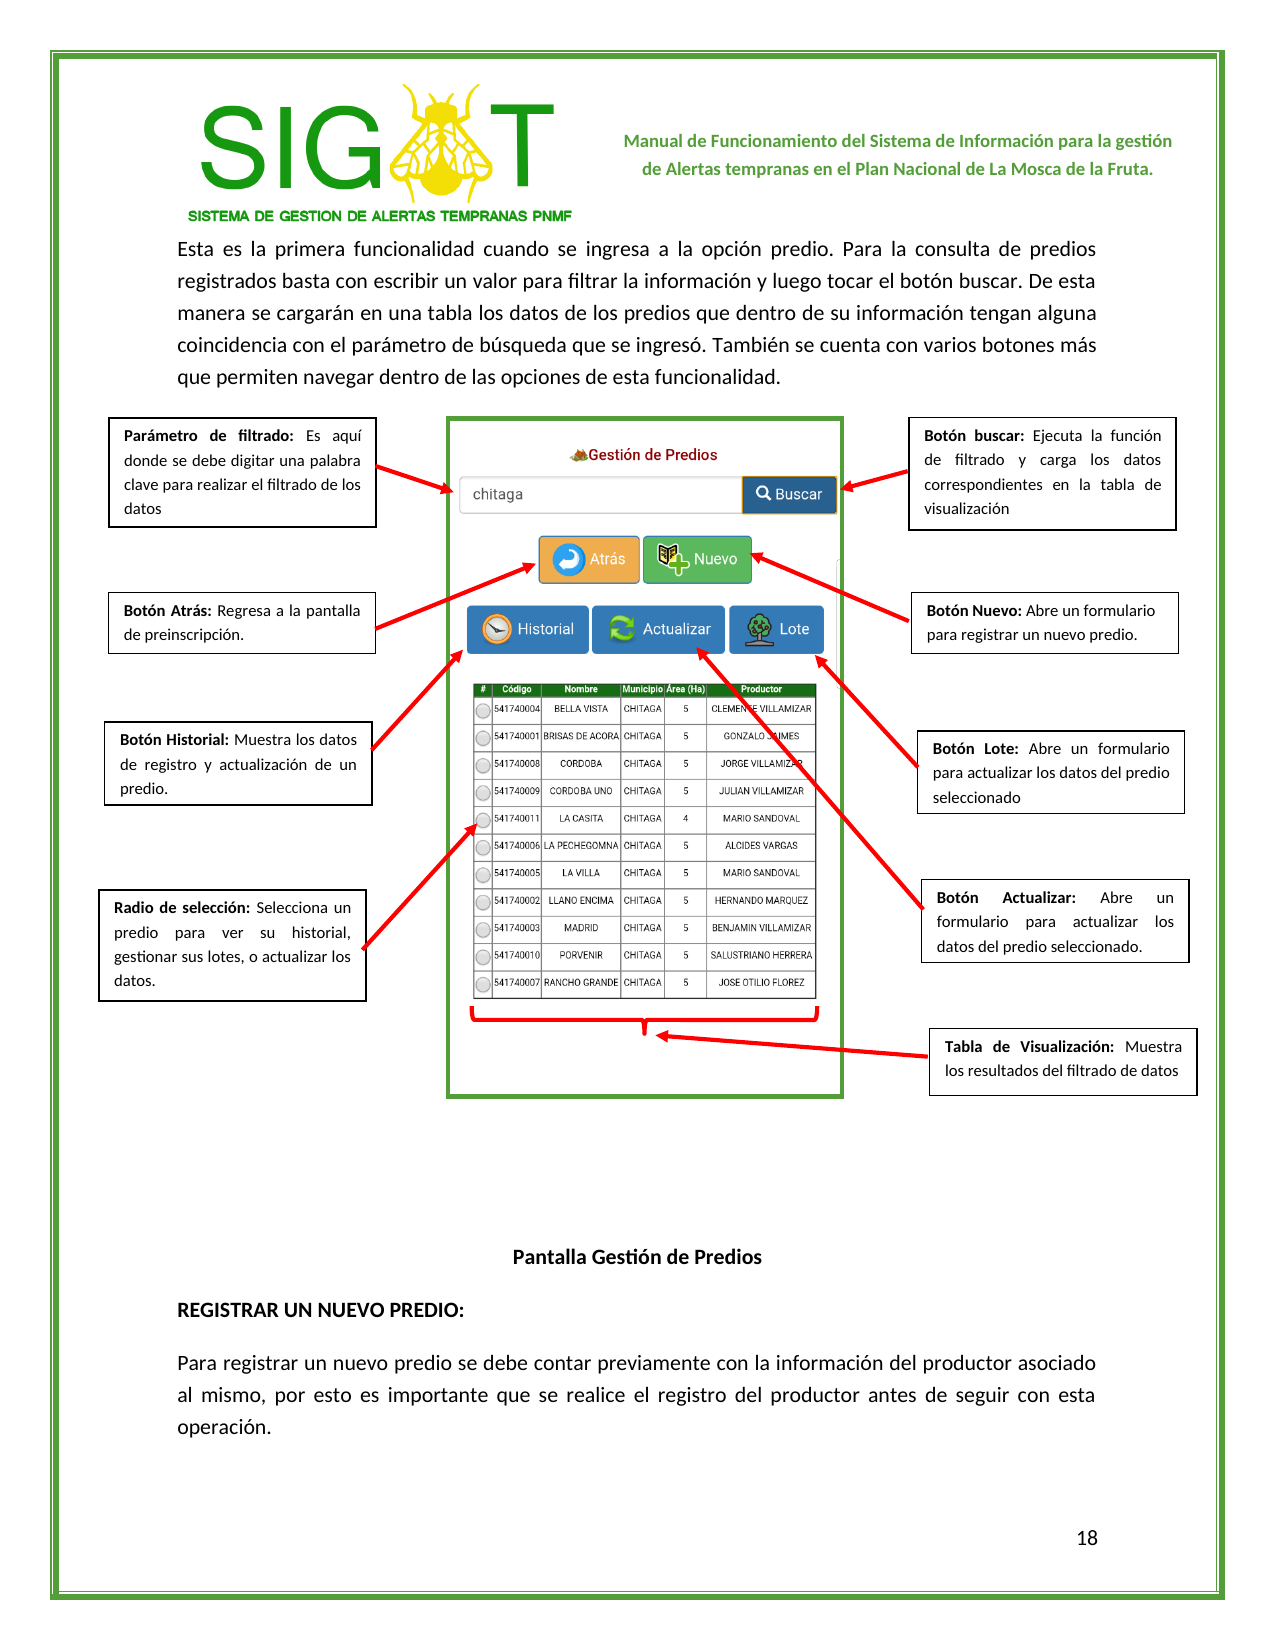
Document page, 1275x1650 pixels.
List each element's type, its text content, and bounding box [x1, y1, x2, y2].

picture [450, 421, 840, 1094]
picture [177, 73, 574, 236]
text Para registrar un nuevo predio se debe contar previamente con la información del productor asociado al mismo, por esto es importante que se realice el registro del productor antes de seguir con esta operación. [177, 1349, 1098, 1440]
text Pantalla Gestión de Predios [177, 1243, 1098, 1270]
text Esta es la primera funcionalidad cuando se ingresa a la opción predio. Para la consulta de predios registrados basta con escribir un valor para filtrar la información y luego tocar el botón buscar. De esta manera se cargarán en una tabla los datos de los predios que dentro de su información tengan alguna coincidencia con el parámetro de búsqueda que se ingresó. También se cuenta con varios botones más que permiten navegar dentro de las opciones de esta funcionalidad. [177, 236, 1098, 390]
text REGISTRAR UN NUEVO PREDIO: [177, 1296, 1098, 1323]
